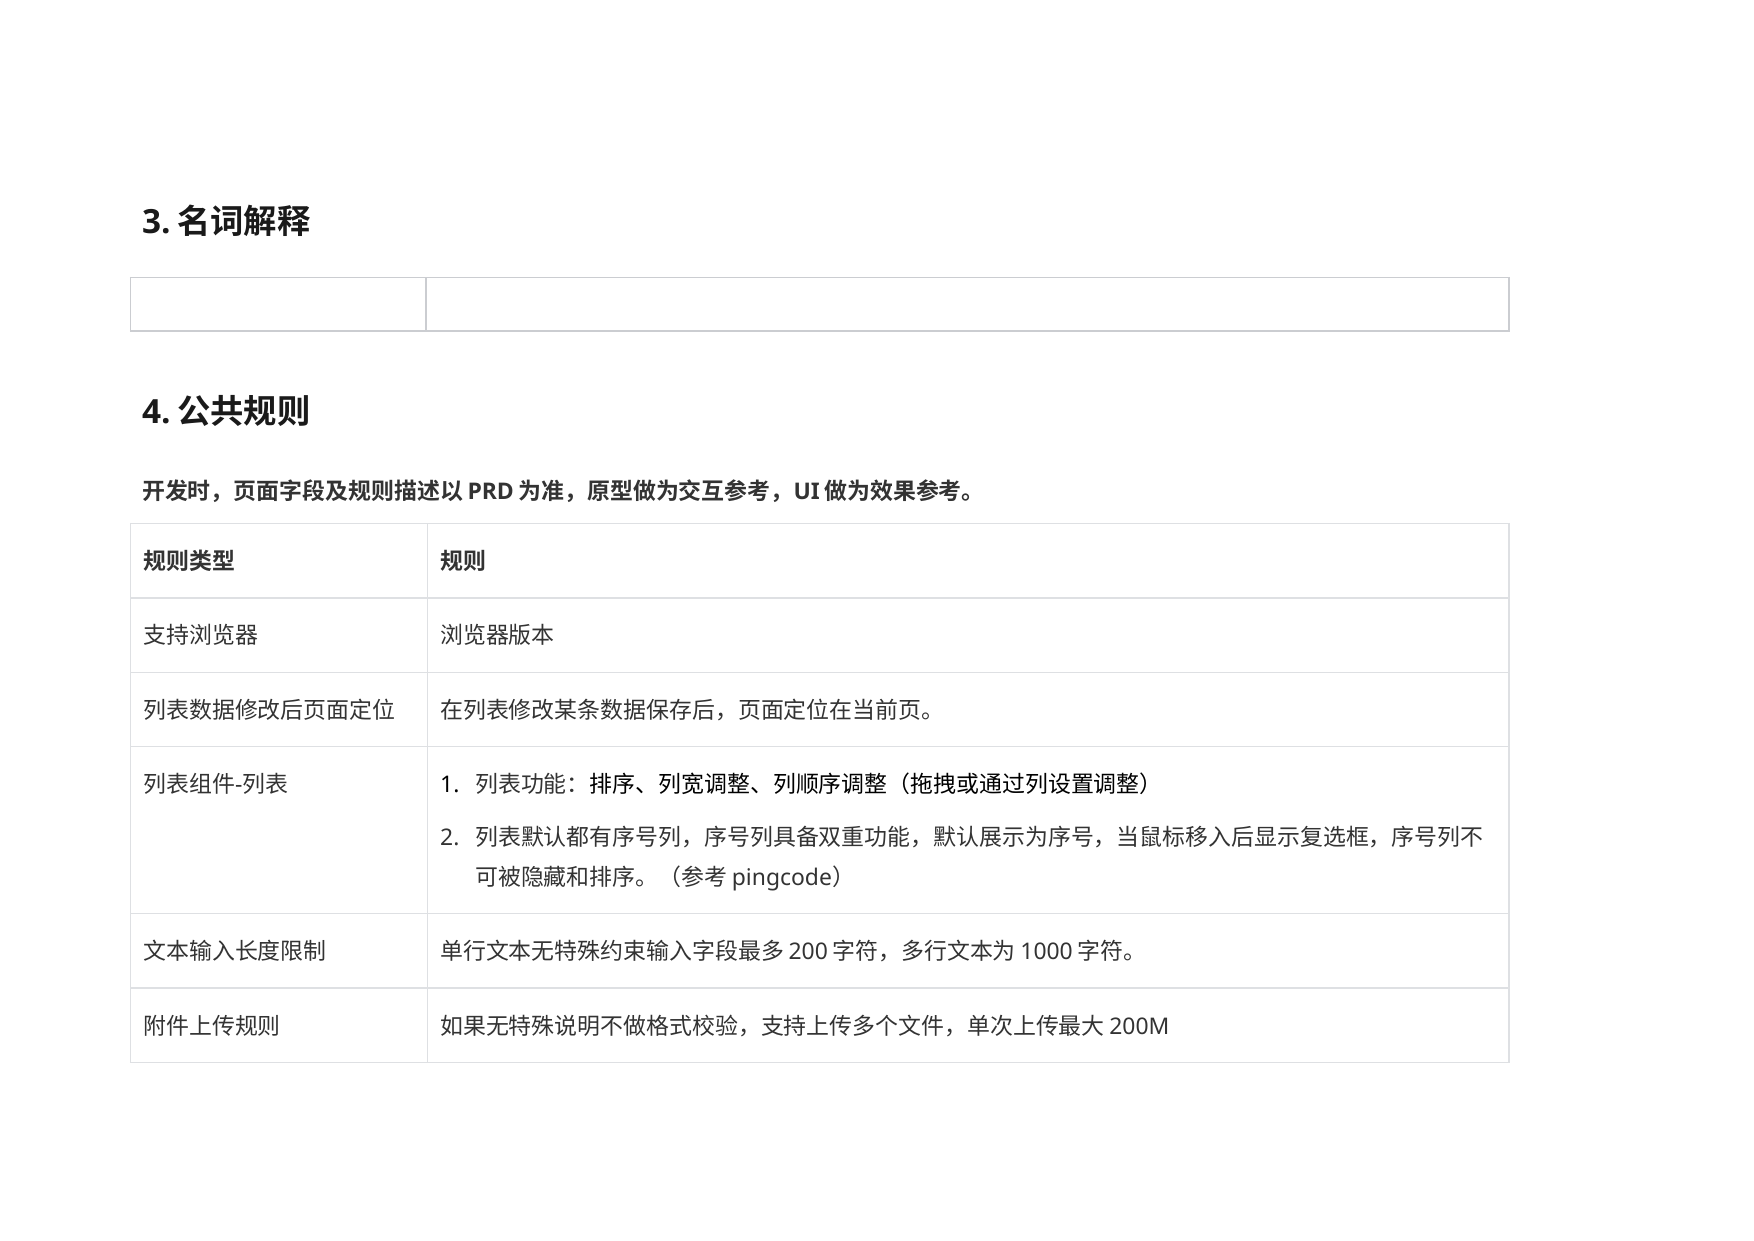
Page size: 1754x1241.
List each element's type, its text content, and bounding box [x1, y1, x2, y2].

table_cell 文本输入长度限制 [131, 914, 427, 987]
table_cell 列表数据修改后页面定位 [131, 673, 427, 746]
list 开发时，页面字段及规则描述以PRD为准，原型做为交互参考，UI做为效果参考。 [142, 473, 1612, 506]
table_header [427, 278, 1508, 330]
table_cell 列表功能：排序、列宽调整、列顺序调整（拖拽或通过列设置调整） 列表默认都有序号列，序号列具备双重功能，默认展示为序号，当鼠标移入后显示复选框，序号列不可被隐藏和排序。（参考pingcode） [428, 747, 1508, 913]
table_cell 在列表修改某条数据保存后，页面定位在当前页。 [428, 673, 1508, 746]
table_cell 单行文本无特殊约束输入字段最多200字符，多行文本为1000字符。 [428, 914, 1508, 987]
table_cell 列表组件-列表 [131, 747, 427, 913]
table_cell 如果无特殊说明不做格式校验，支持上传多个文件，单次上传最大200M [428, 989, 1508, 1062]
table_cell 附件上传规则 [131, 989, 427, 1062]
table_cell 浏览器版本 [428, 599, 1508, 671]
table_cell 支持浏览器 [131, 599, 427, 671]
subtitle 名词解释 [142, 194, 1612, 243]
subtitle 公共规则 [142, 384, 1612, 433]
table_header [131, 278, 425, 330]
table_header 规则类型 [131, 524, 427, 597]
table_header 规则 [428, 524, 1508, 597]
